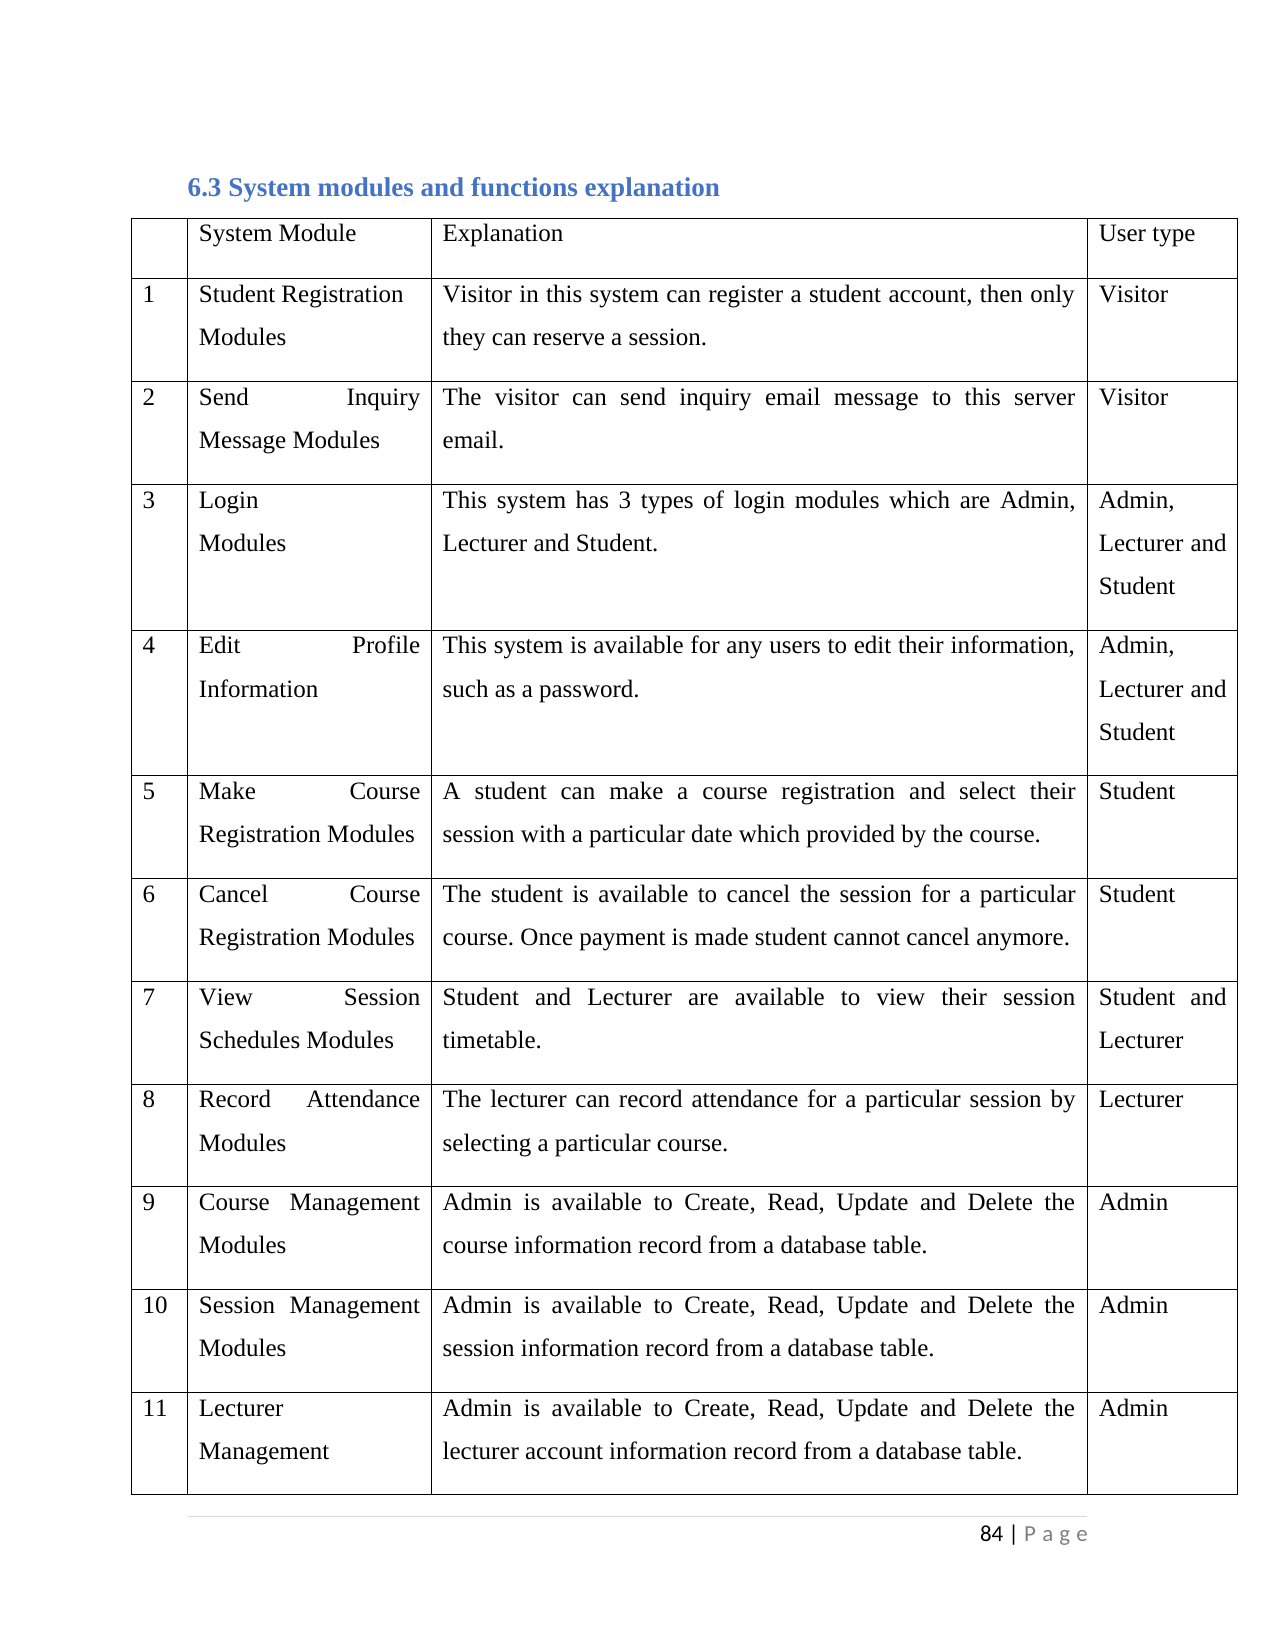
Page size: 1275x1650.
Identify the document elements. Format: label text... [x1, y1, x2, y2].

table_cell This system has 3 types of login modules which are Admin, Lecturer and Student. [432, 485, 1087, 629]
table_cell The student is available to cancel the session for a particular course. Once payment is made student cannot cancel anymore. [432, 879, 1087, 981]
table_cell 2 [132, 382, 187, 484]
table_cell Admin is available to Create, Read, Update and Delete the course information record from a database table. [432, 1187, 1087, 1289]
table_cell View Session Schedules Modules [188, 982, 431, 1083]
table_cell Lecturer [1088, 1085, 1237, 1186]
table_header System Module [188, 219, 431, 278]
table_header [132, 219, 187, 278]
table_cell Visitor in this system can register a student account, then only they can reserve a session. [432, 279, 1087, 381]
table_header User type [1088, 219, 1237, 278]
table_cell A student can make a course registration and select their session with a particular date which provided by the course. [432, 776, 1087, 878]
table_cell Student [1088, 879, 1237, 981]
table_cell Cancel Course Registration Modules [188, 879, 431, 981]
table_cell 3 [132, 485, 187, 629]
table_cell 8 [132, 1085, 187, 1186]
table_cell The lecturer can record attendance for a particular session by selecting a particular course. [432, 1085, 1087, 1186]
table_cell Course Management Modules [188, 1187, 431, 1289]
table_cell Student [1088, 776, 1237, 878]
subtitle 6.3 System modules and functions explanation [187, 171, 1087, 202]
table_cell Record Attendance Modules [188, 1085, 431, 1186]
table_cell 1 [132, 279, 187, 381]
table_cell Admin [1088, 1187, 1237, 1289]
table_cell Admin is available to Create, Read, Update and Delete the session information record from a database table. [432, 1290, 1087, 1392]
table_cell 6 [132, 879, 187, 981]
table_cell 9 [132, 1187, 187, 1289]
table_header Explanation [432, 219, 1087, 278]
table_cell 10 [132, 1290, 187, 1392]
table_cell Edit Profile Information [188, 631, 431, 775]
table_cell Make Course Registration Modules [188, 776, 431, 878]
table_cell The visitor can send inquiry email message to this server email. [432, 382, 1087, 484]
table_cell Admin, Lecturer and Student [1088, 631, 1237, 775]
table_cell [188, 1393, 431, 1494]
table_cell 7 [132, 982, 187, 1083]
table_cell Send Inquiry Message Modules [188, 382, 431, 484]
table_cell Student and Lecturer [1088, 982, 1237, 1083]
table_cell Visitor [1088, 382, 1237, 484]
table_cell Admin [1088, 1290, 1237, 1392]
table_cell Student and Lecturer are available to view their session timetable. [432, 982, 1087, 1083]
table_cell 11 [132, 1393, 187, 1494]
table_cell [432, 1393, 1087, 1494]
table_cell Student Registration Modules [188, 279, 431, 381]
table_cell This system is available for any users to edit their information, such as a password. [432, 631, 1087, 775]
table_cell Visitor [1088, 279, 1237, 381]
table_cell 5 [132, 776, 187, 878]
table_cell Admin, Lecturer and Student [1088, 485, 1237, 629]
table_cell Session Management Modules [188, 1290, 431, 1392]
table_cell Admin [1088, 1393, 1237, 1494]
table_cell Login Modules [188, 485, 431, 629]
table_cell 4 [132, 631, 187, 775]
